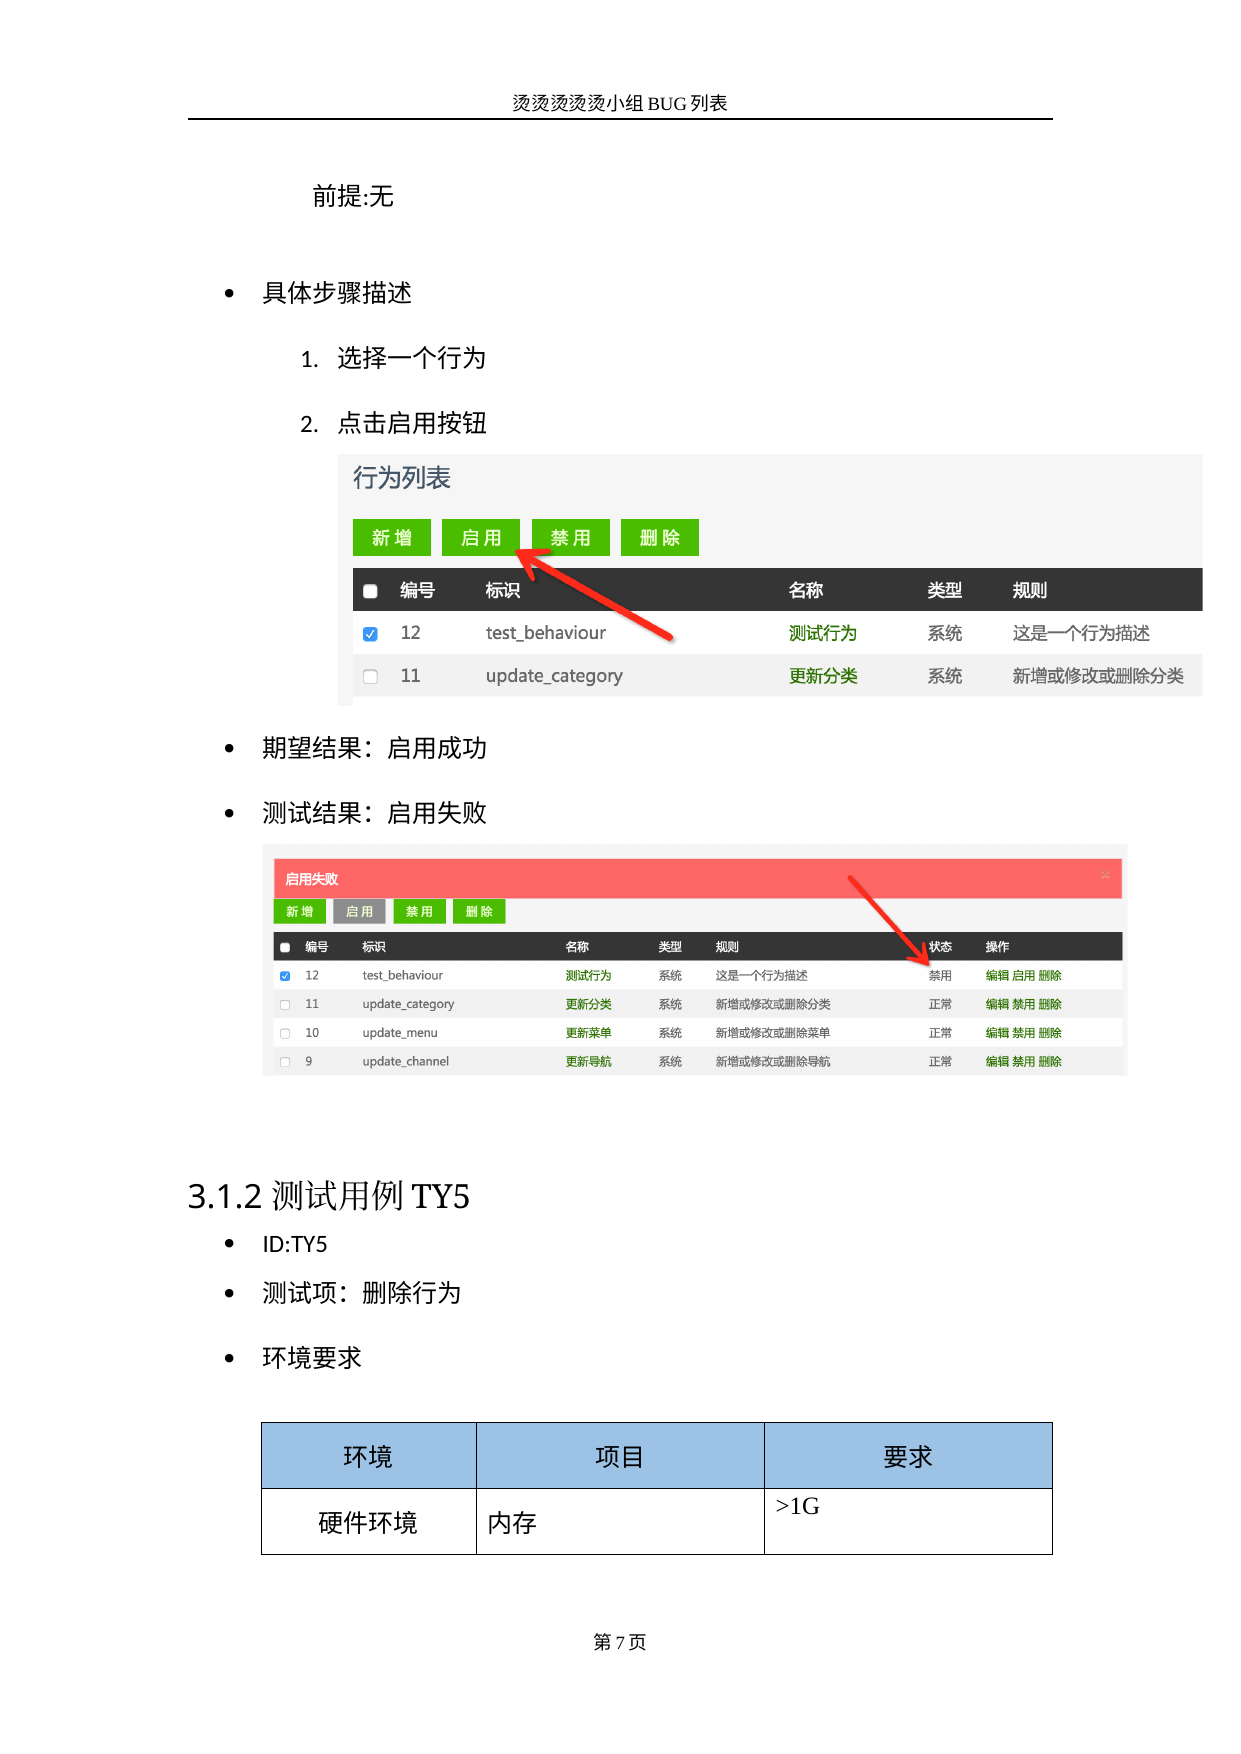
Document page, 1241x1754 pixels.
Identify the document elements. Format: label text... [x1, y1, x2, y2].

table_cell >1G [765, 1489, 1052, 1554]
list 测试结果：启用失败 [225, 779, 1053, 844]
picture [337, 454, 1203, 706]
list 具体步骤描述 [225, 259, 1053, 324]
table_header 项目 [477, 1423, 764, 1488]
picture [262, 844, 1128, 1076]
table_cell 内存 [477, 1489, 764, 1554]
table_cell 硬件环境 [262, 1489, 476, 1554]
list 点击启用按钮 [300, 389, 1053, 454]
list 环境要求 [225, 1324, 1053, 1389]
list 选择一个行为 [300, 324, 1053, 389]
table_header 环境 [262, 1423, 476, 1488]
list ID:TY5 [225, 1227, 1053, 1259]
subtitle 3.1.2 测试用例TY5 [187, 1162, 1053, 1227]
table_header 要求 [765, 1423, 1052, 1488]
list 测试项：删除行为 [225, 1259, 1053, 1324]
list 期望结果：启用成功 [225, 714, 1053, 779]
list 前提:无 [262, 162, 1053, 227]
